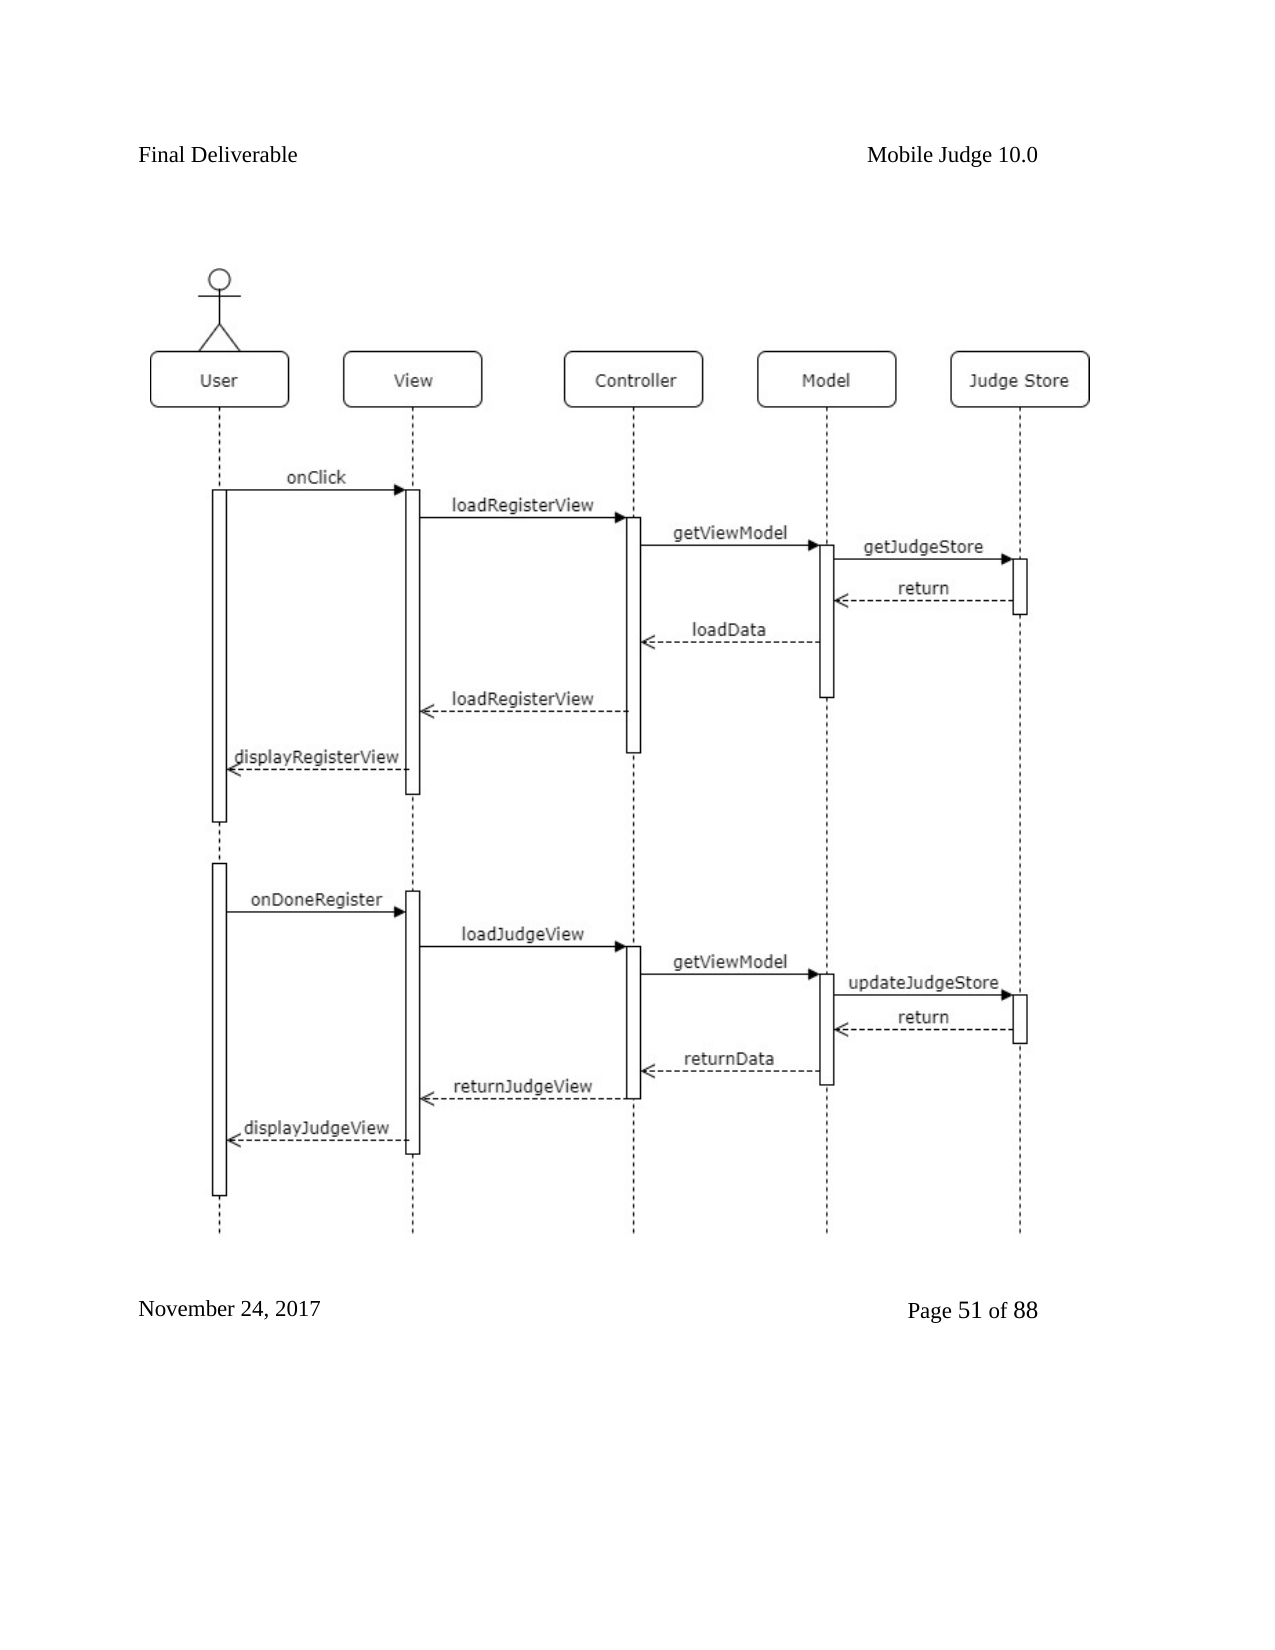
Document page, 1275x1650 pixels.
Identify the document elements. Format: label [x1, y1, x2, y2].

picture [150, 268, 1090, 1238]
